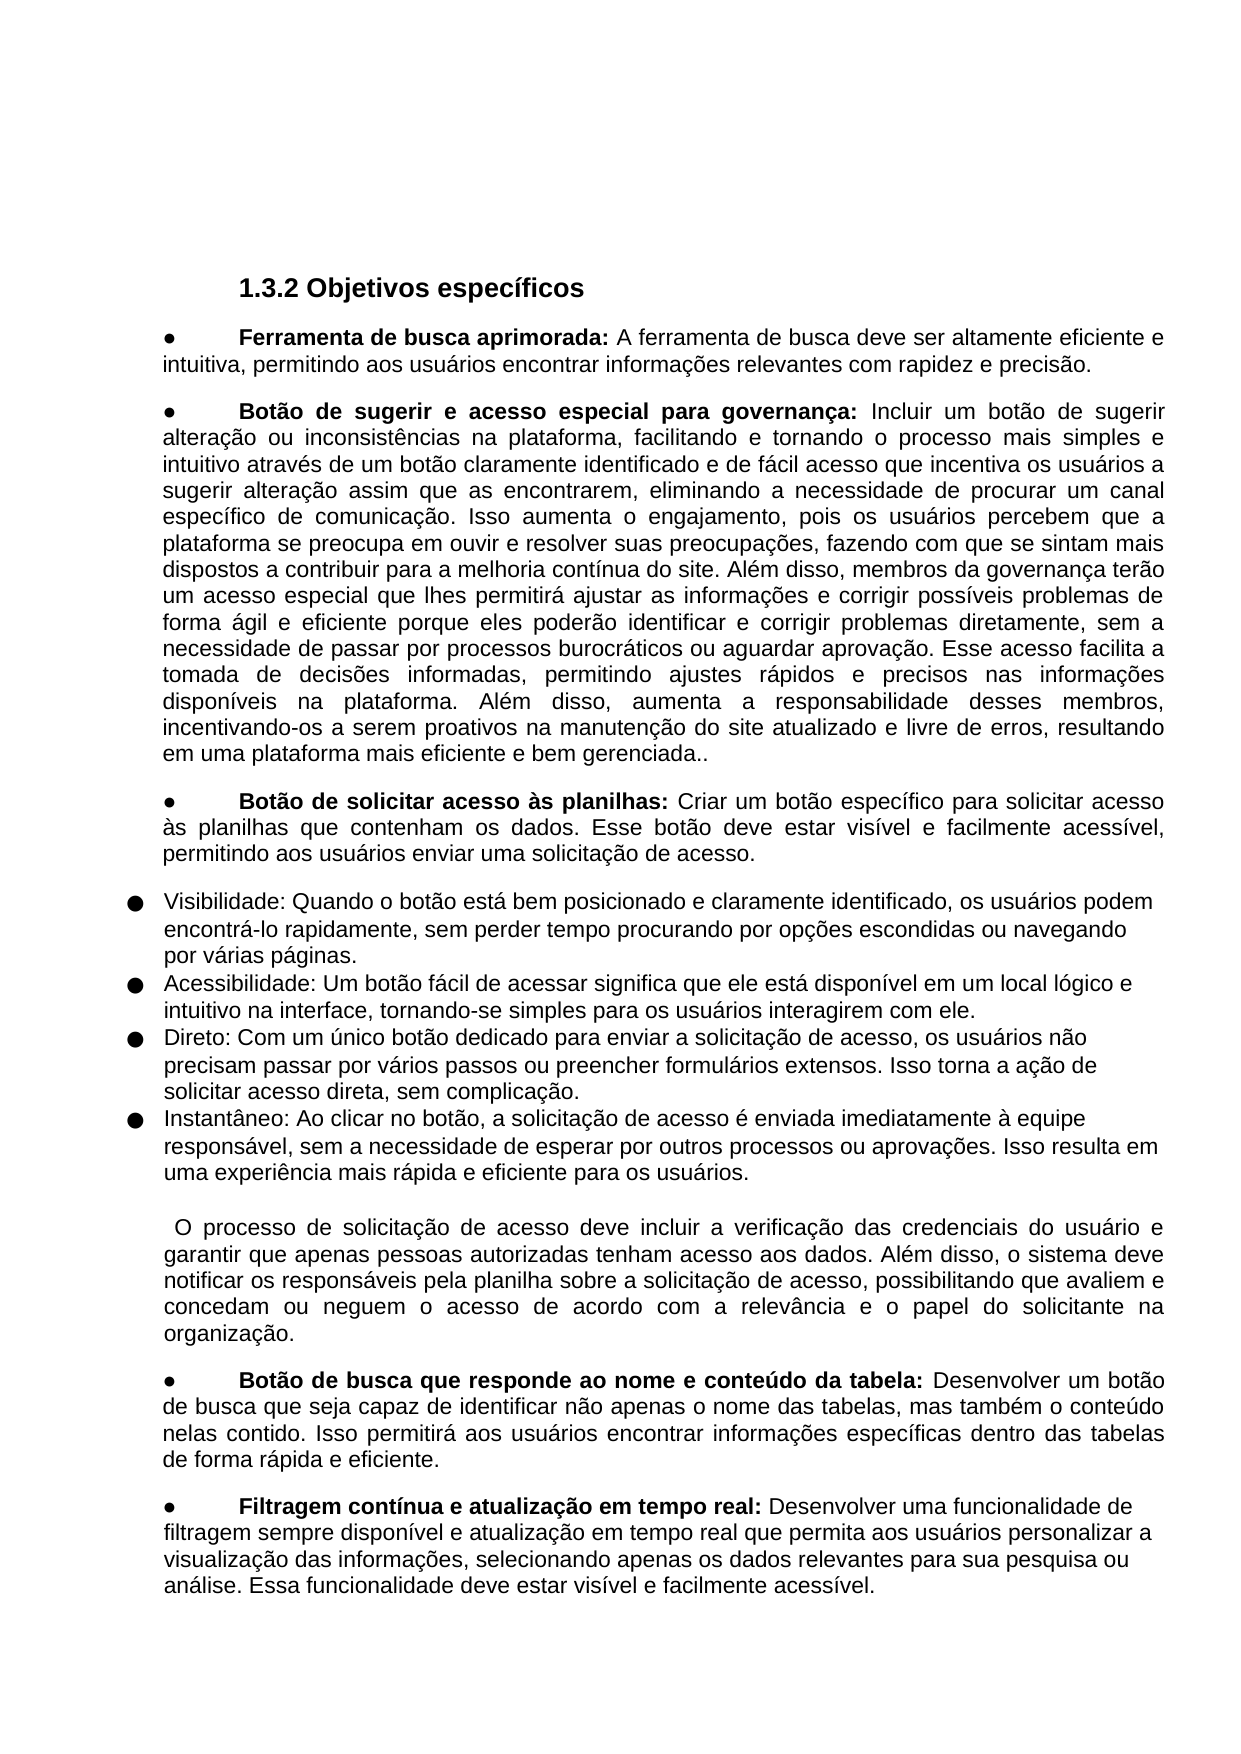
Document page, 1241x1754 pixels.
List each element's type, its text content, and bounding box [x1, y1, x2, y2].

list Ferramenta de busca aprimorada: A ferramenta de busca deve ser altamente eficiente e intuitiva, permitindo aos usuários encontrar informações relevantes com rapidez e precisão. [162, 324, 1165, 377]
list Visibilidade: Quando o botão está bem posicionado e claramente identificado, os usuários podem encontrá-lo rapidamente, sem perder tempo procurando por opções escondidas ou navegando por várias páginas. [126, 887, 1165, 969]
text O processo de solicitação de acesso deve incluir a verificação das credenciais do usuário e garantir que apenas pessoas autorizadas tenham acesso aos dados. Além disso, o sistema deve notificar os responsáveis pela planilha sobre a solicitação de acesso, possibilitando que avaliem e concedam ou neguem o acesso de acordo com a relevância e o papel do solicitante na organização. [163, 1214, 1165, 1346]
list Botão de busca que responde ao nome e conteúdo da tabela: Desenvolver um botão de busca que seja capaz de identificar não apenas o nome das tabelas, mas também o conteúdo nelas contido. Isso permitirá aos usuários encontrar informações específicas dentro das tabelas de forma rápida e eficiente. [162, 1367, 1165, 1472]
list Acessibilidade: Um botão fácil de acessar significa que ele está disponível em um local lógico e intuitivo na interface, tornando-se simples para os usuários interagirem com ele. [126, 969, 1165, 1023]
list Botão de solicitar acesso às planilhas: Criar um botão específico para solicitar acesso às planilhas que contenham os dados. Esse botão deve estar visível e facilmente acessível, permitindo aos usuários enviar uma solicitação de acesso. [162, 788, 1165, 867]
list Direto: Com um único botão dedicado para enviar a solicitação de acesso, os usuários não precisam passar por vários passos ou preencher formulários extensos. Isso torna a ação de solicitar acesso direta, sem complicação. [126, 1023, 1165, 1104]
subtitle 1.3.2 Objetivos específicos [237, 272, 1165, 303]
list Botão de sugerir e acesso especial para governança: Incluir um botão de sugerir alteração ou inconsistências na plataforma, facilitando e tornando o processo mais simples e intuitivo através de um botão claramente identificado e de fácil acesso que incentiva os usuários a sugerir alteração assim que as encontrarem, eliminando a necessidade de procurar um canal específico de comunicação. Isso aumenta o engajamento, pois os usuários percebem que a plataforma se preocupa em ouvir e resolver suas preocupações, fazendo com que se sintam mais dispostos a contribuir para a melhoria contínua do site. Além disso, membros da governança terão um acesso especial que lhes permitirá ajustar as informações e corrigir possíveis problemas de forma ágil e eficiente porque eles poderão identificar e corrigir problemas diretamente, sem a necessidade de passar por processos burocráticos ou aguardar aprovação. Esse acesso facilita a tomada de decisões informadas, permitindo ajustes rápidos e precisos nas informações disponíveis na plataforma. Além disso, aumenta a responsabilidade desses membros, incentivando-os a serem proativos na manutenção do site atualizado e livre de erros, resultando em uma plataforma mais eficiente e bem gerenciada.. [162, 398, 1165, 767]
list Instantâneo: Ao clicar no botão, a solicitação de acesso é enviada imediatamente à equipe responsável, sem a necessidade de esperar por outros processos ou aprovações. Isso resulta em uma experiência mais rápida e eficiente para os usuários. [126, 1104, 1165, 1186]
list Filtragem contínua e atualização em tempo real: Desenvolver uma funcionalidade de filtragem sempre disponível e atualização em tempo real que permita aos usuários personalizar a visualização das informações, selecionando apenas os dados relevantes para sua pesquisa ou análise. Essa funcionalidade deve estar visível e facilmente acessível. [162, 1493, 1165, 1598]
